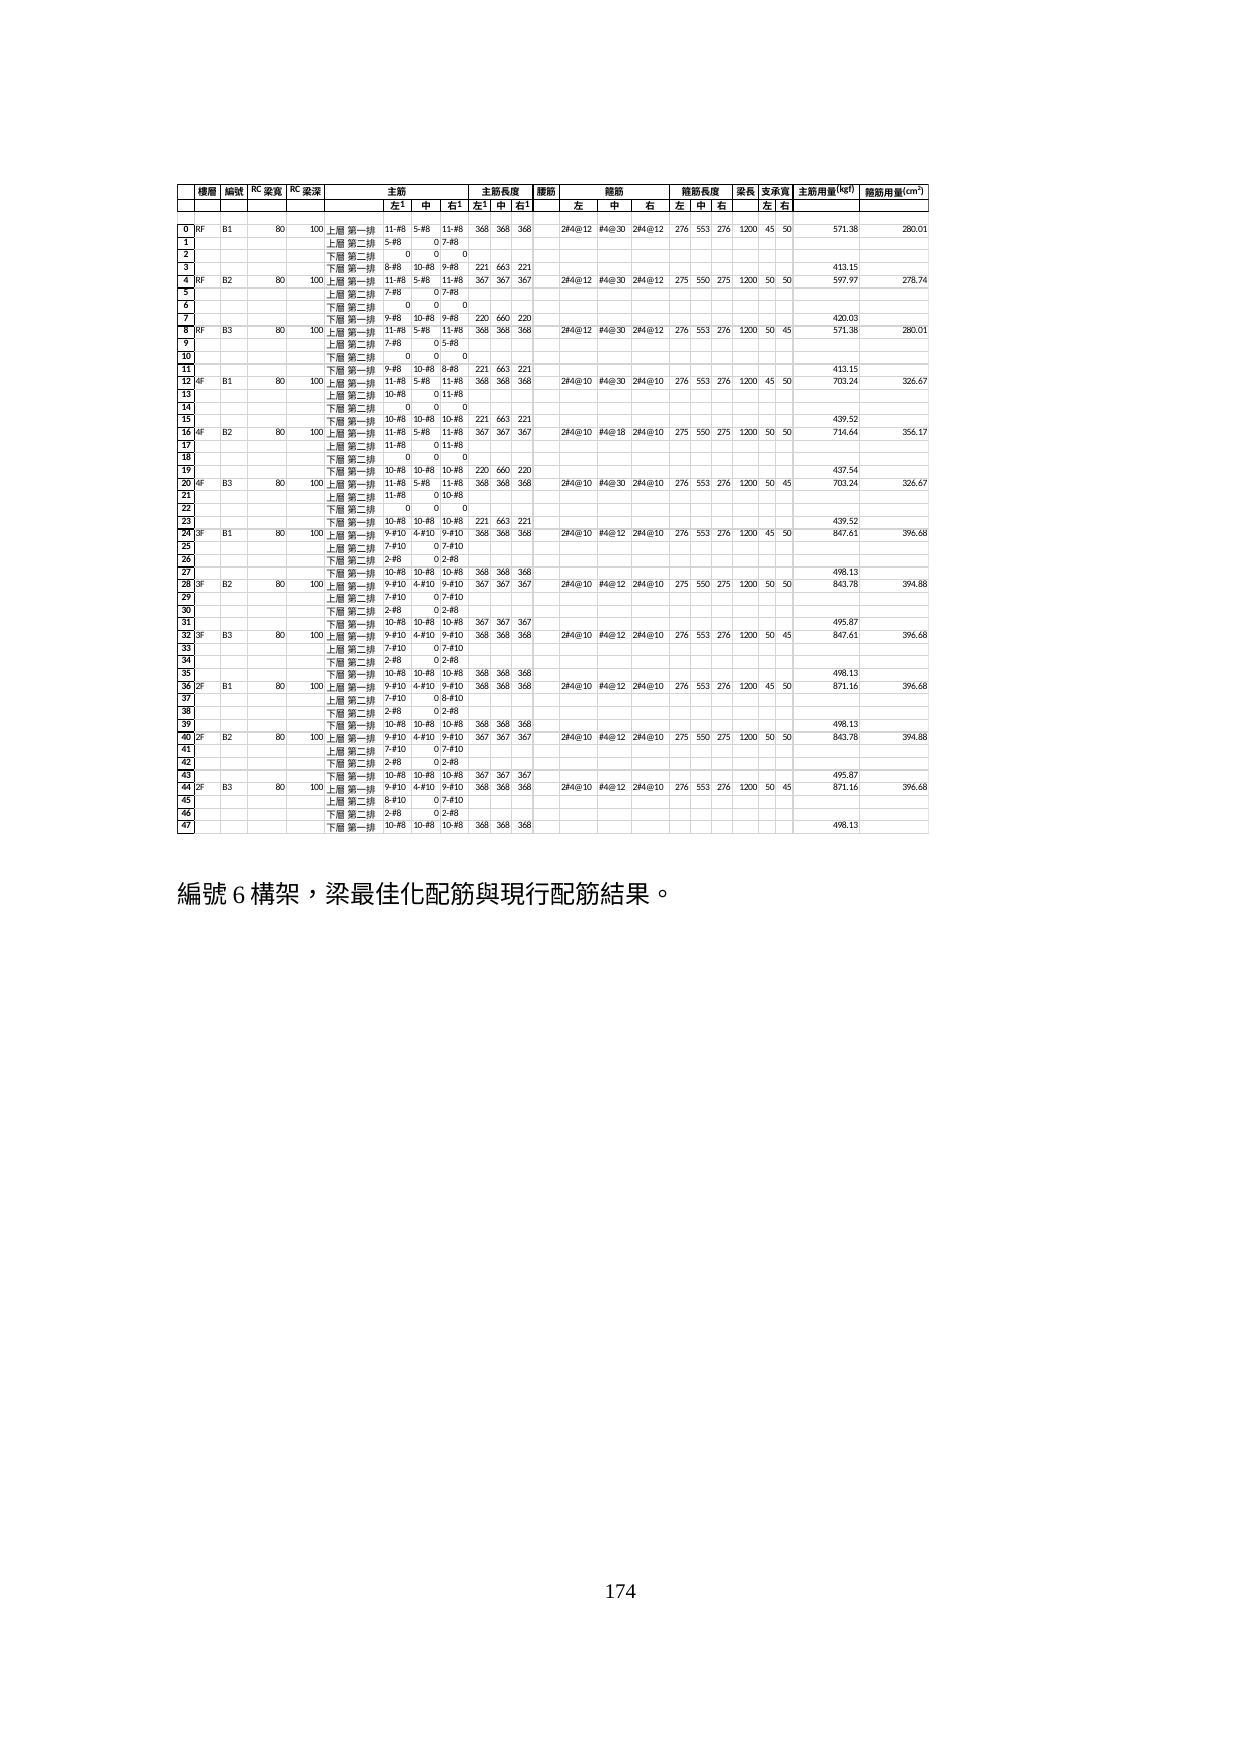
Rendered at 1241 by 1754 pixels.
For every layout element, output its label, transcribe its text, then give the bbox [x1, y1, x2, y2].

text 編號6構架，梁最佳化配筋與現行配筋結果。 [177, 873, 1063, 911]
